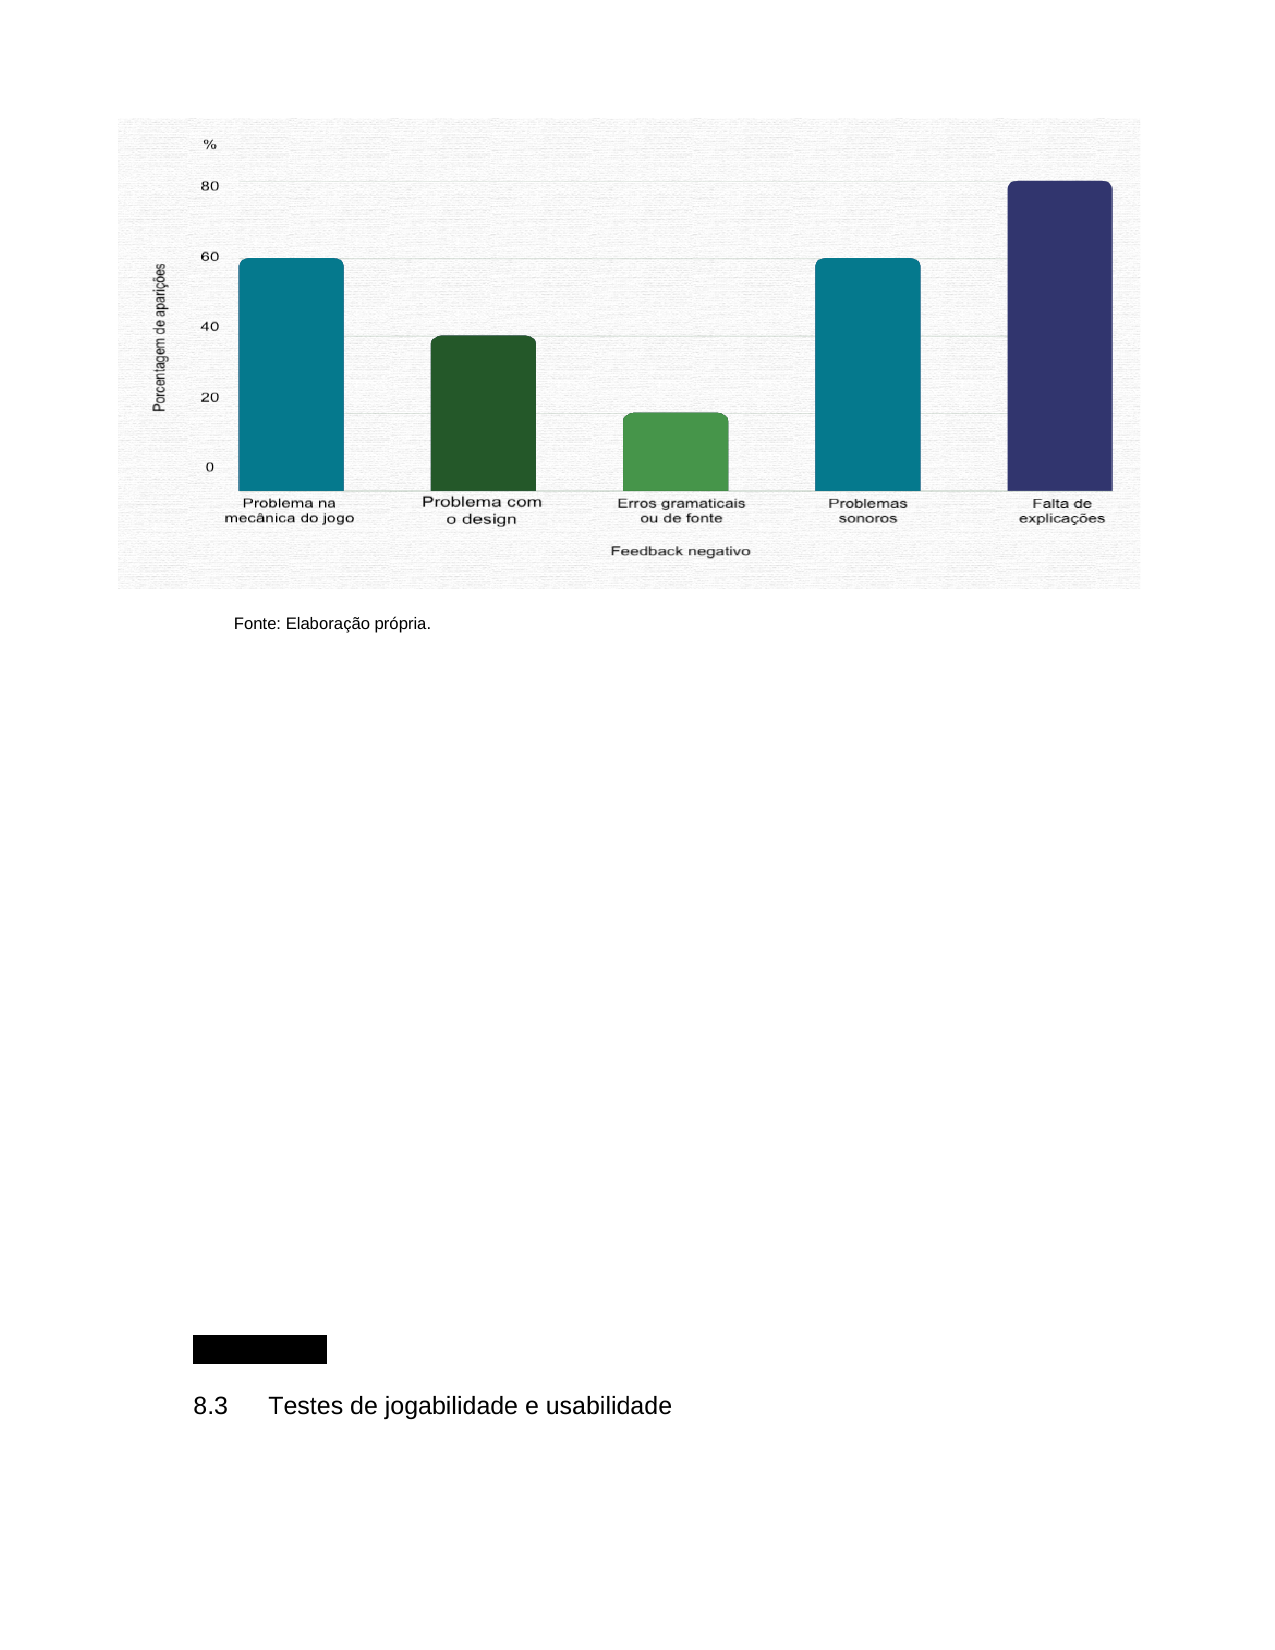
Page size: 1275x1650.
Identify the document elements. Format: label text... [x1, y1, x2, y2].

text Fonte: Elaboração própria. [175, 614, 1152, 633]
picture [118, 118, 1141, 589]
list Testes de jogabilidade e usabilidade [193, 1391, 1152, 1419]
